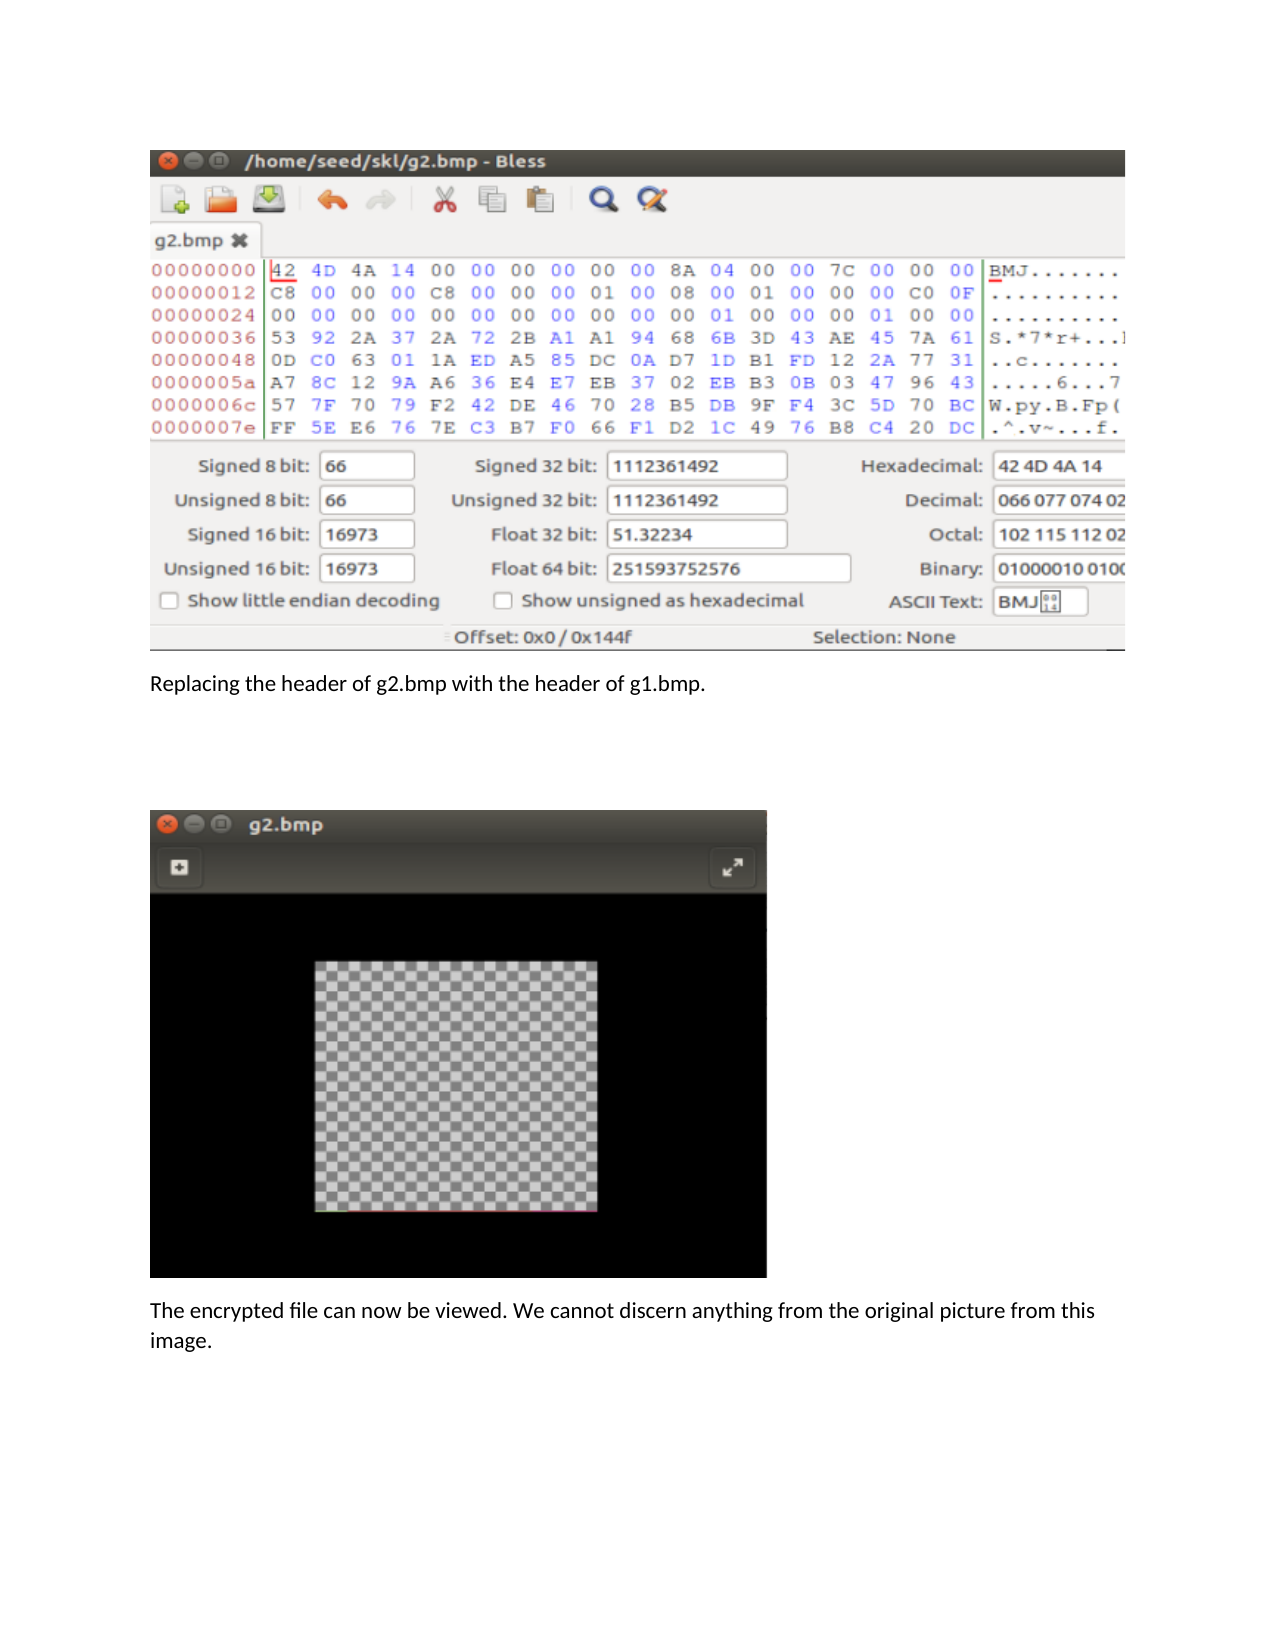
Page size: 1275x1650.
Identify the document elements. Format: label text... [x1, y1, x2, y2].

picture [150, 150, 1125, 651]
text Replacing the header of g2.bmp with the header of g1.bmp. [150, 669, 1125, 698]
text The encrypted file can now be viewed. We cannot discern anything from the original picture from this image. [150, 1296, 1125, 1354]
picture [150, 810, 768, 1278]
